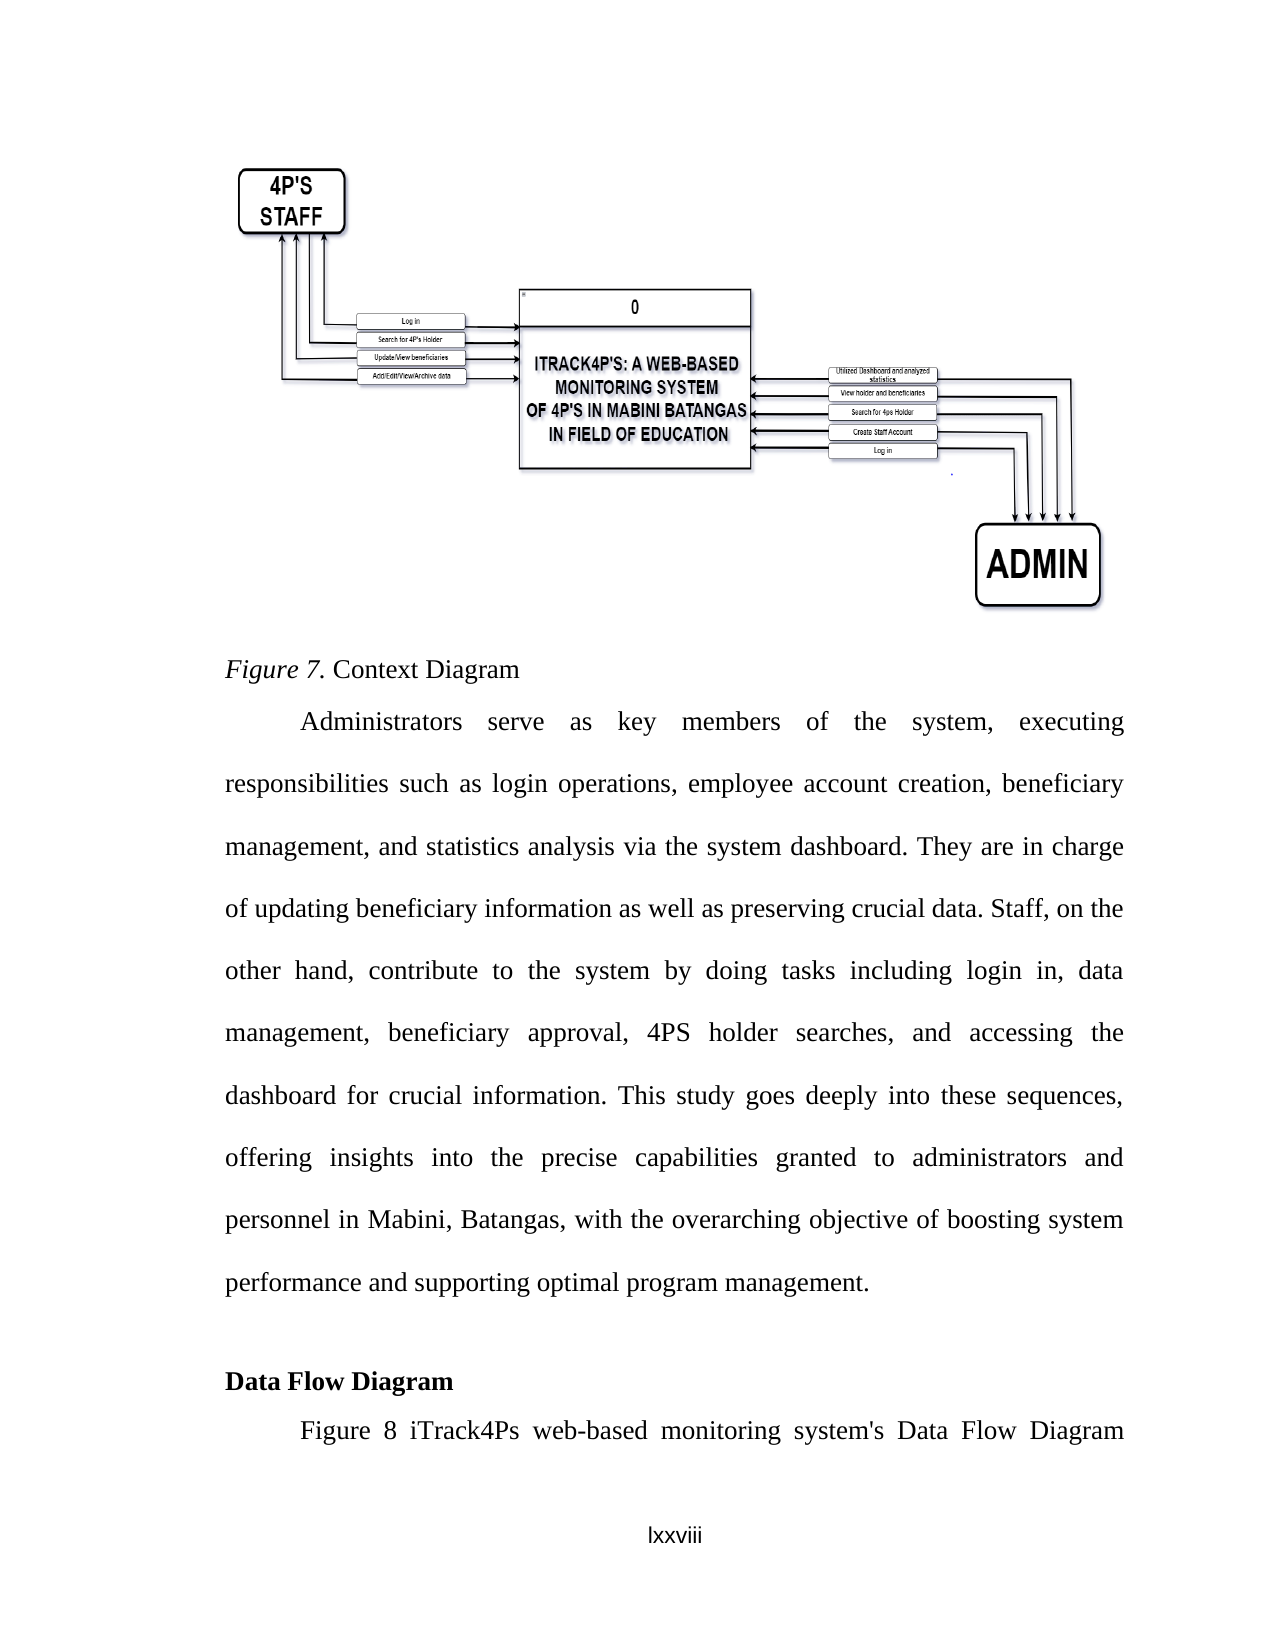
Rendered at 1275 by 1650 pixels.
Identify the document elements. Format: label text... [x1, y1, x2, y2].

subtitle Data Flow Diagram [225, 1366, 1125, 1397]
text Administrators serve as key members of the system, executing responsibilities such as login operations, employee account creation, beneficiary management, and statistics analysis via the system dashboard. They are in charge of updating beneficiary information as well as preserving crucial data. Staff, on the other hand, contribute to the system by doing tasks including login in, data management, beneficiary approval, 4PS holder searches, and accessing the dashboard for crucial information. This study goes deeply into these sequences, offering insights into the precise capabilities granted to administrators and personnel in Mabini, Batangas, with the overarching objective of boosting system performance and supporting optimal program management. [225, 705, 1125, 1297]
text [225, 1414, 1125, 1445]
picture [225, 150, 1125, 654]
text Figure 7. Context Diagram [225, 654, 1125, 684]
